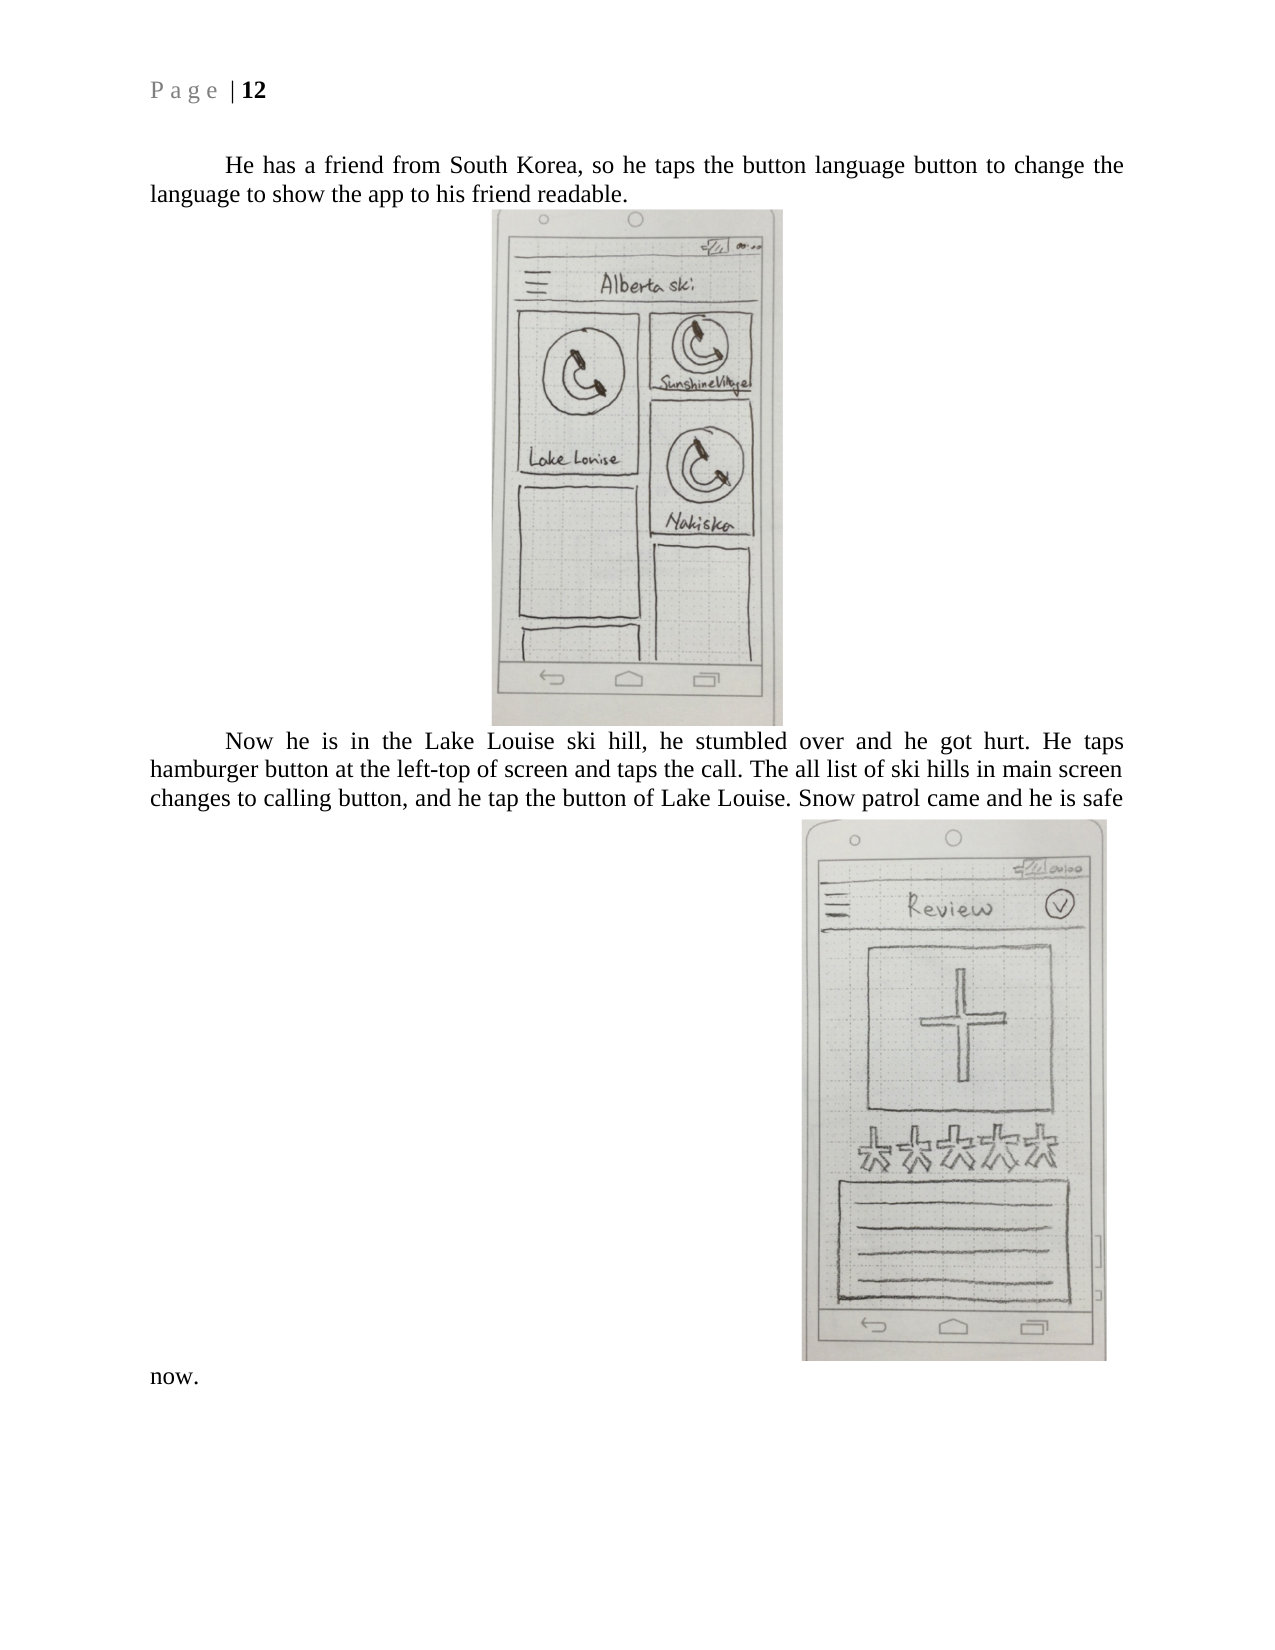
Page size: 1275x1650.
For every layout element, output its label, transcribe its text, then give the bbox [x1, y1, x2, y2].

text He has a friend from South Korea, so he taps the button language button to change the language to show the app to his friend readable. [150, 150, 1125, 207]
picture [802, 820, 1107, 1361]
picture [492, 210, 783, 726]
